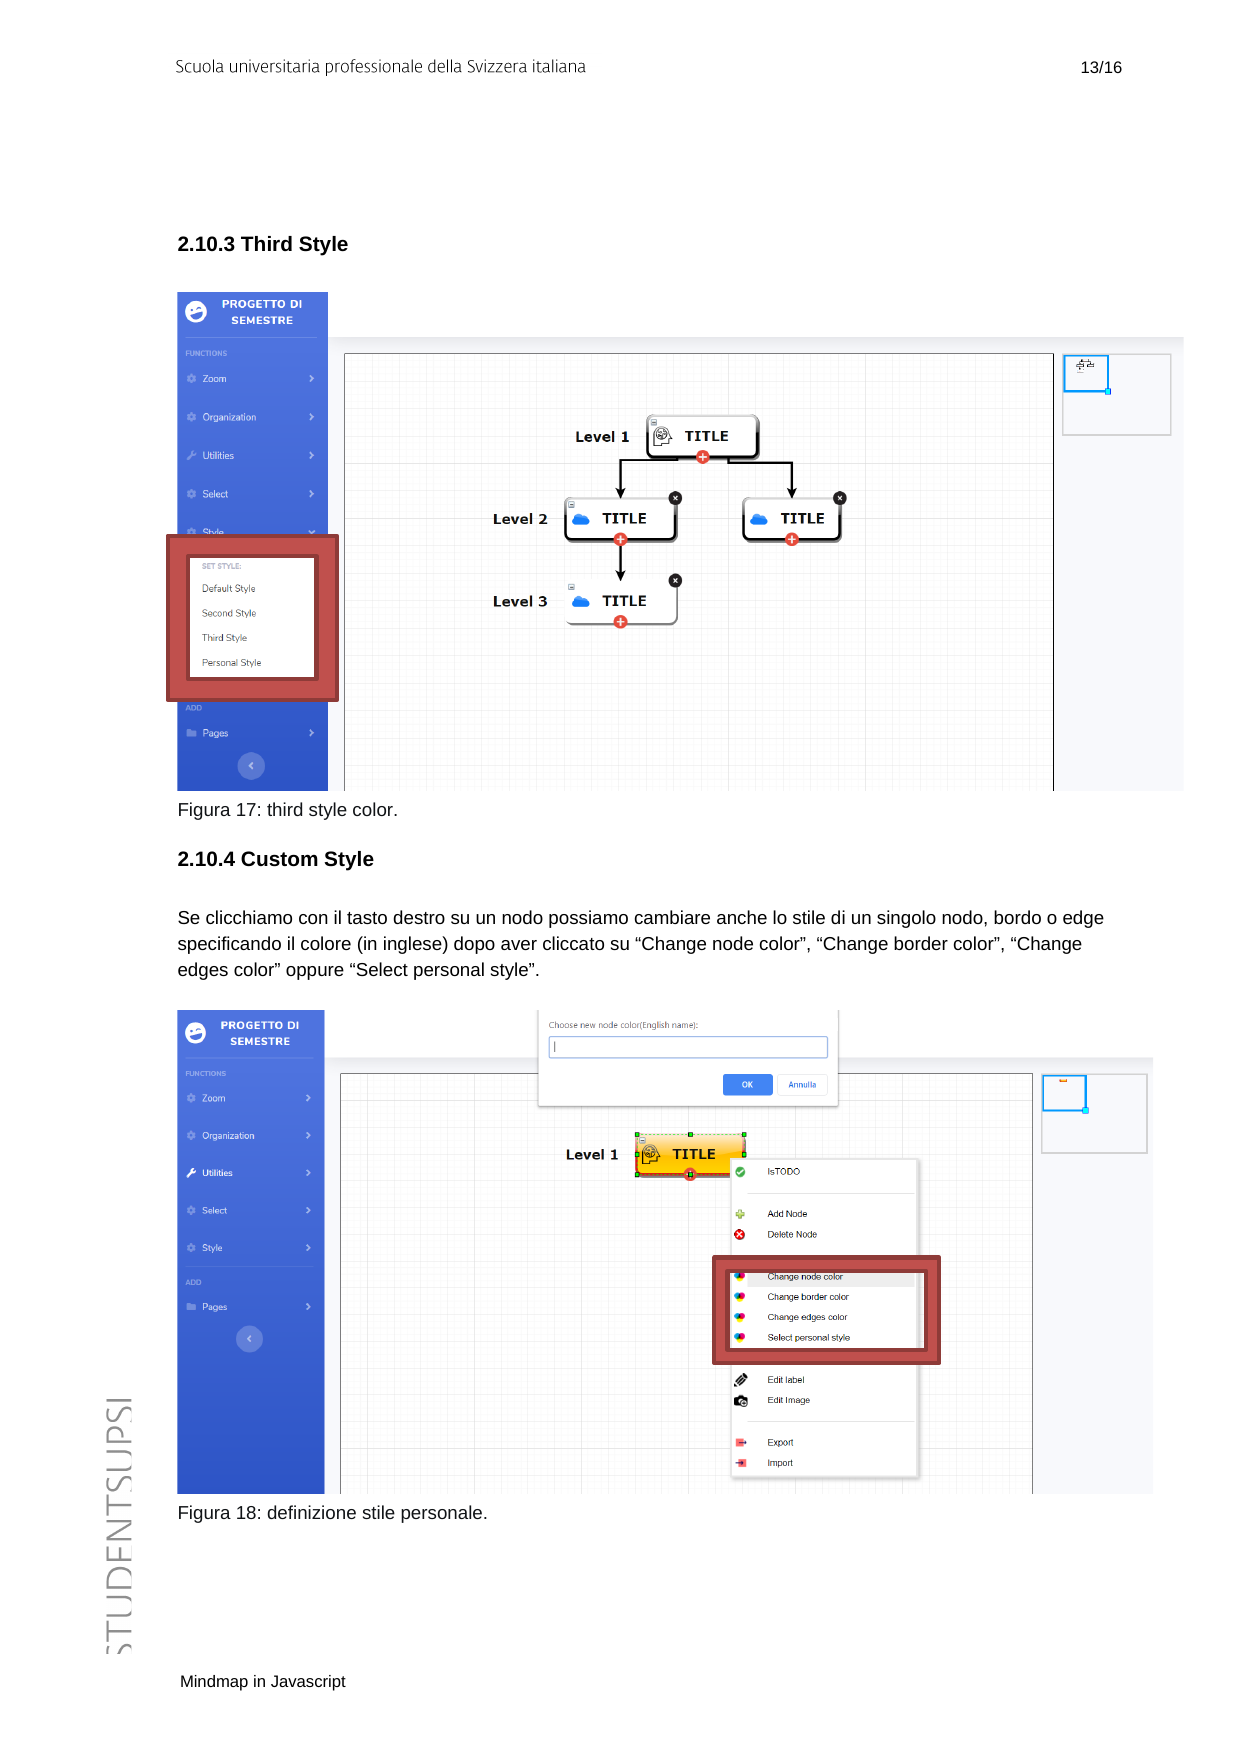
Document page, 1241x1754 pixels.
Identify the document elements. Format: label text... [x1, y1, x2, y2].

picture [177, 1010, 1154, 1494]
picture [106, 1399, 132, 1654]
picture [190, 558, 314, 677]
text Se clicchiamo con il tasto destro su un nodo possiamo cambiare anche lo stile di un singolo nodo, bordo o edge specificando il colore (in inglese) dopo aver cliccato su “Change node color”, “Change border color”, “Change edges color” oppure “Select personal style”. [177, 907, 1122, 980]
picture [177, 292, 1184, 791]
picture [168, 53, 602, 80]
text 2.10.4 Custom Style [177, 847, 1122, 871]
text 2.10.3 Third Style [177, 232, 1122, 256]
text Figura 18: definizione stile personale. [177, 1502, 1122, 1523]
text Figura 17: third style color. [177, 799, 1122, 821]
